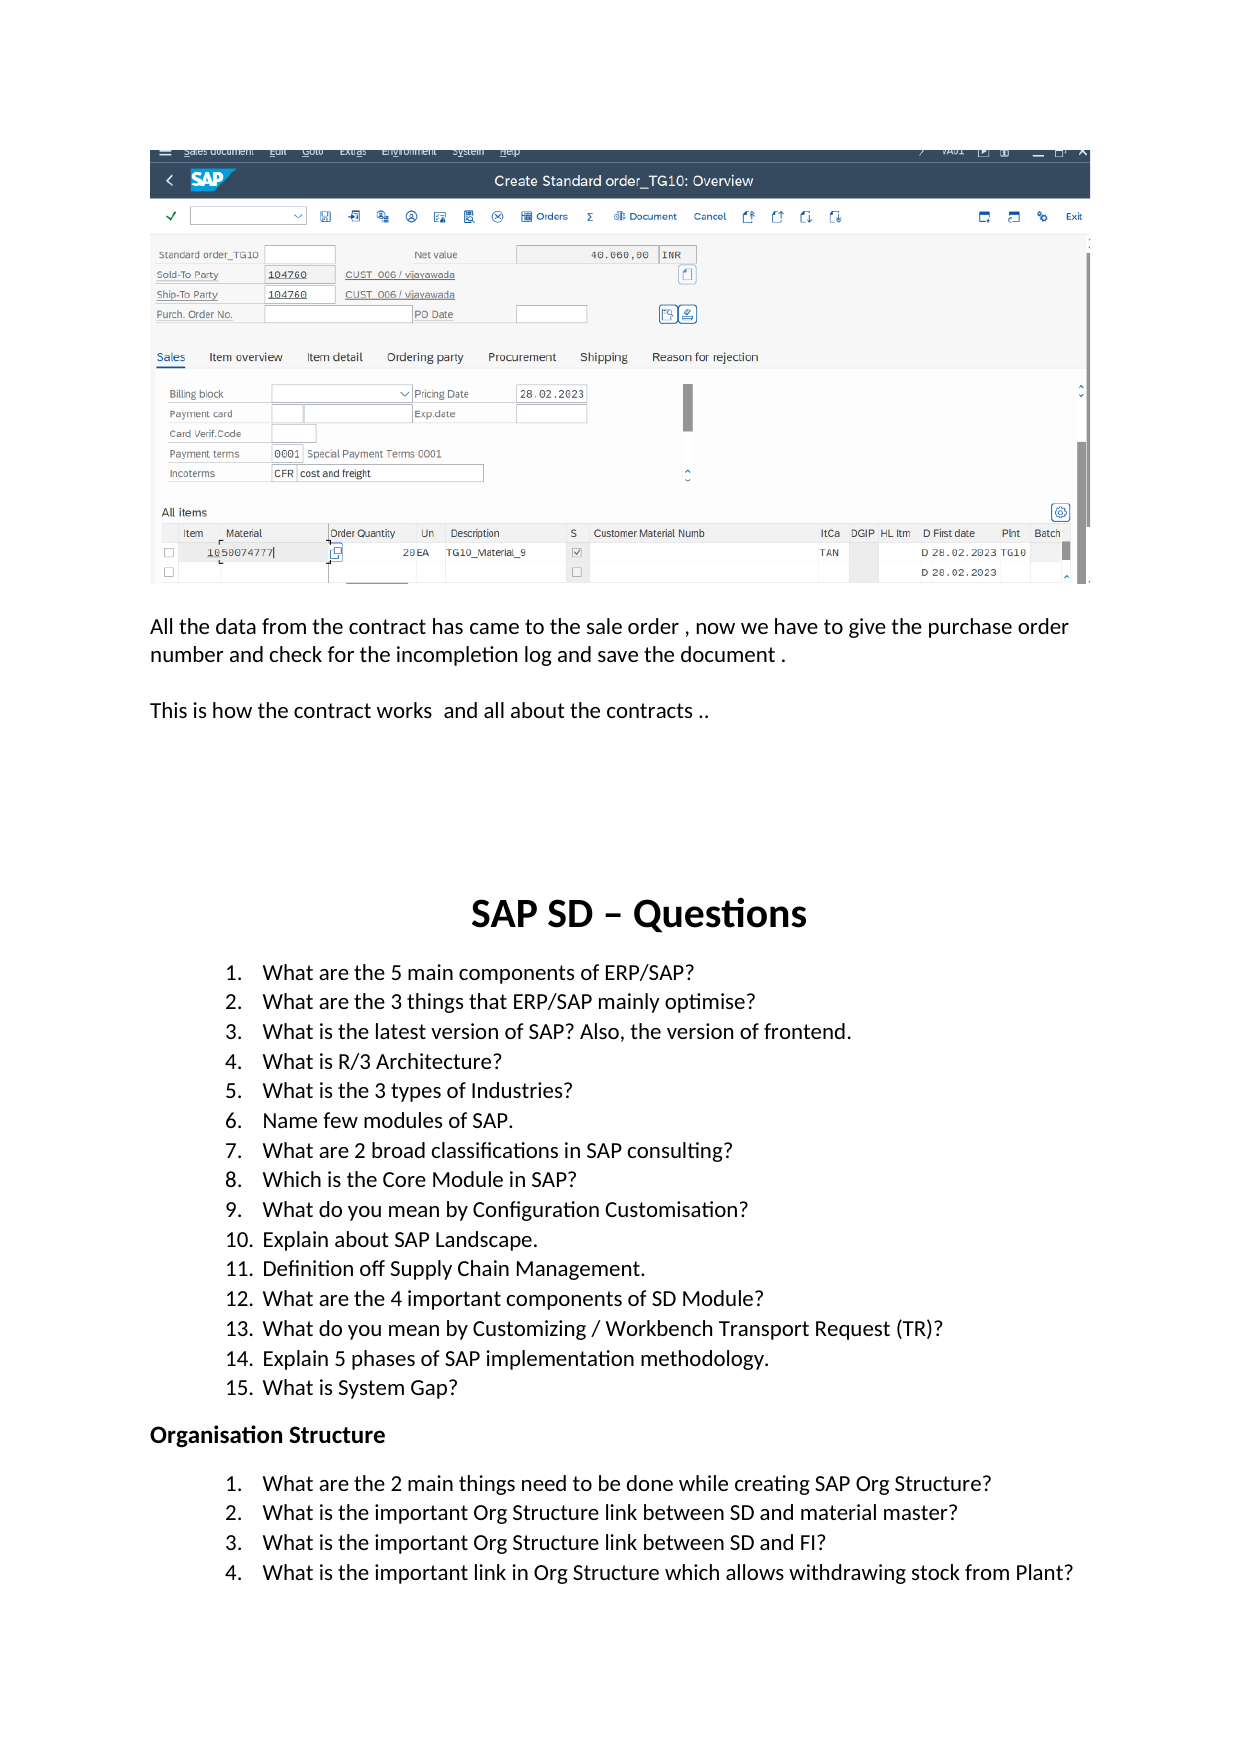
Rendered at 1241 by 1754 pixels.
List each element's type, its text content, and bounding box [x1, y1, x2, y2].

list What is the important link in Org Structure which allows withdrawing stock from Plant? [225, 1558, 1090, 1586]
list Definition off Supply Chain Management. [225, 1254, 1090, 1283]
list What is the important Org Structure link between SD and FI? [225, 1528, 1090, 1556]
list Name few modules of SAP. [225, 1106, 1090, 1134]
list What is R/3 Architecture? [225, 1047, 1090, 1075]
list What is System Gap? [225, 1373, 1090, 1401]
list What is the latest version of SAP? Also, the version of frontend. [225, 1017, 1090, 1045]
text This is how the contract works and all about the contracts .. [150, 696, 1090, 724]
list Which is the Core Module in SAP? [225, 1166, 1090, 1193]
list What is the important Org Structure link between SD and material master? [225, 1498, 1090, 1526]
text All the data from the contract has came to the sale order , now we have to give the purchase order number and check for the incompletion log and save the document . [150, 612, 1090, 668]
text Organisation Structure [150, 1420, 1090, 1450]
list What are the 4 important components of SD Module? [225, 1284, 1090, 1312]
list Explain about SAP Landscape. [225, 1225, 1090, 1253]
list What are the 3 things that ERP/SAP mainly optimise? [225, 987, 1090, 1015]
text SAP SD – Questions [187, 887, 1090, 938]
list What are the 5 main components of ERP/SAP? [225, 958, 1090, 986]
picture [150, 150, 1091, 584]
list What do you mean by Customizing / Workbench Transport Request (TR)? [225, 1314, 1090, 1342]
list Explain 5 phases of SAP implementation methodology. [225, 1344, 1090, 1372]
list What are the 2 main things need to be done while creating SAP Org Structure? [225, 1469, 1090, 1497]
list What is the 3 types of Industries? [225, 1076, 1090, 1104]
list What do you mean by Configuration Customisation? [225, 1195, 1090, 1223]
list What are 2 broad classifications in SAP consulting? [225, 1136, 1090, 1164]
